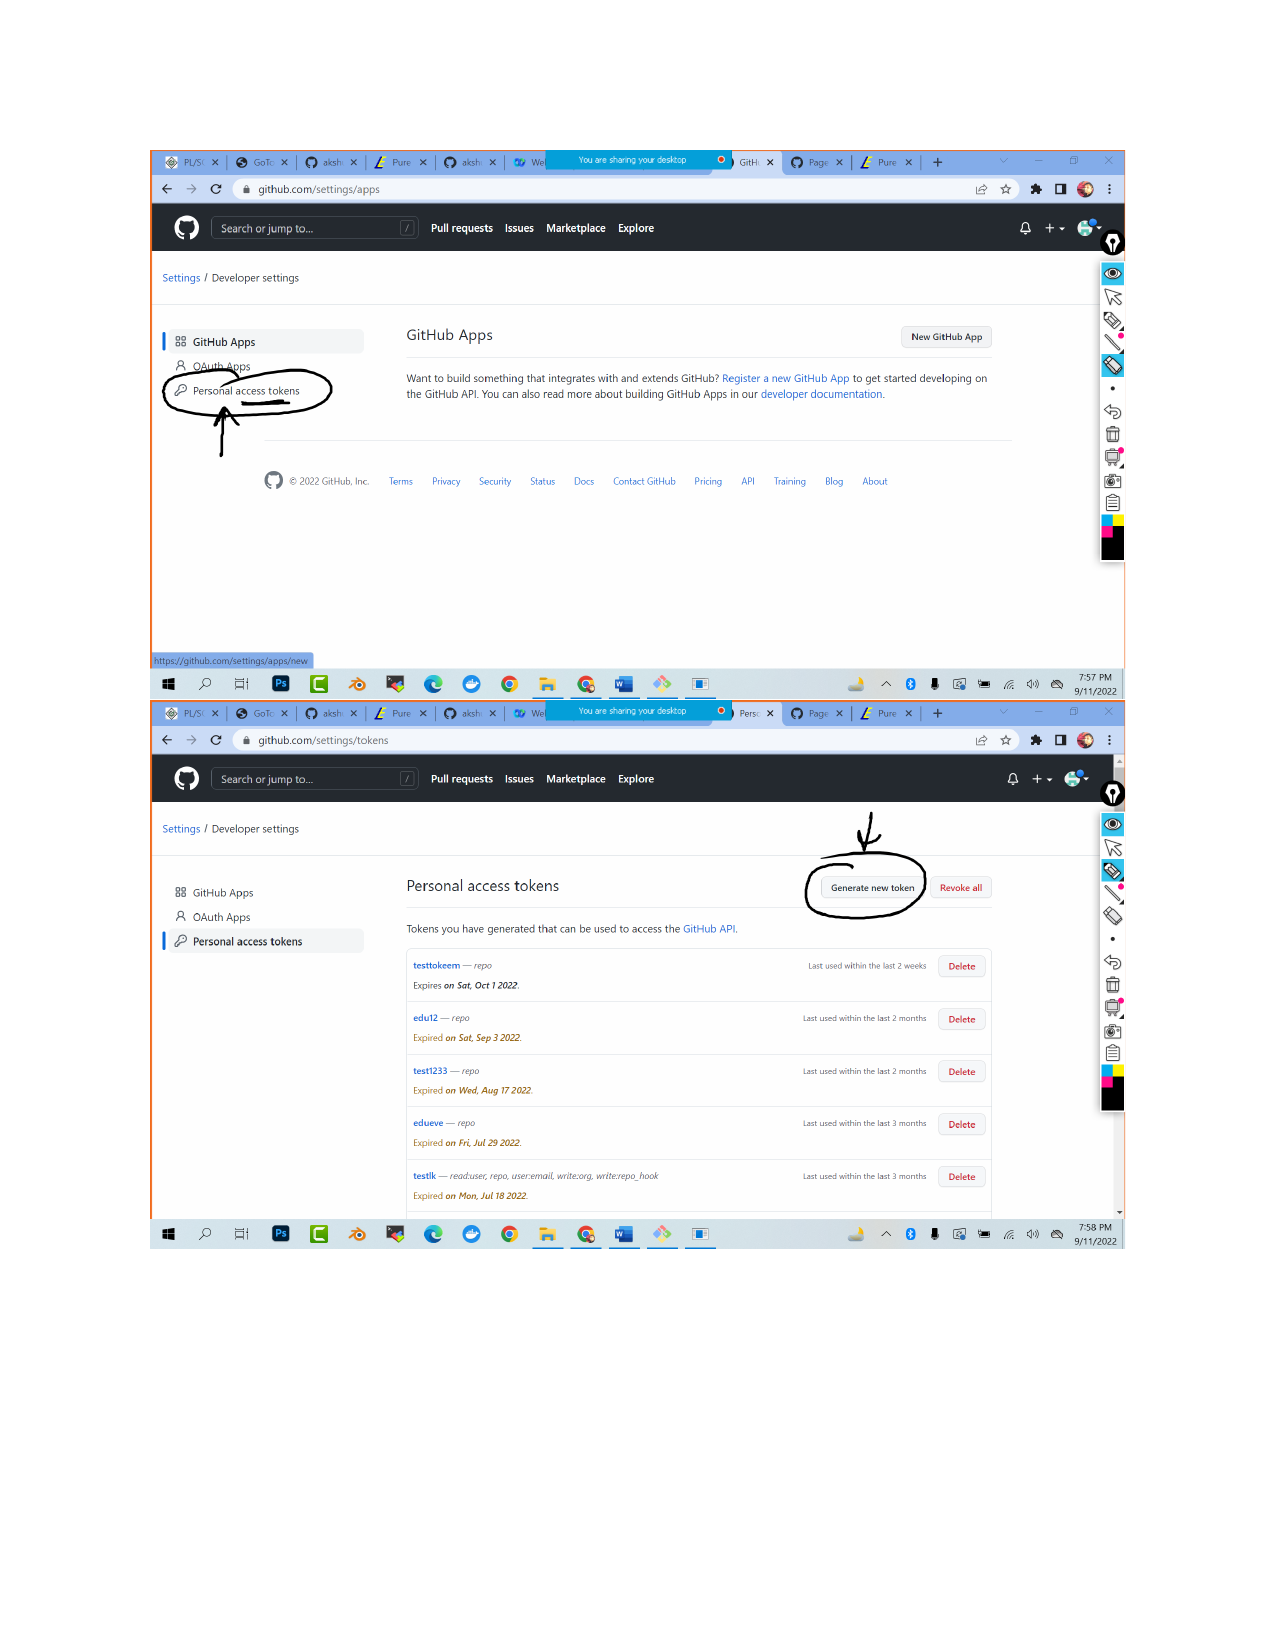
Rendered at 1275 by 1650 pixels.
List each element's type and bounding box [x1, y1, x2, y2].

picture [150, 700, 1125, 1249]
picture [150, 150, 1125, 699]
